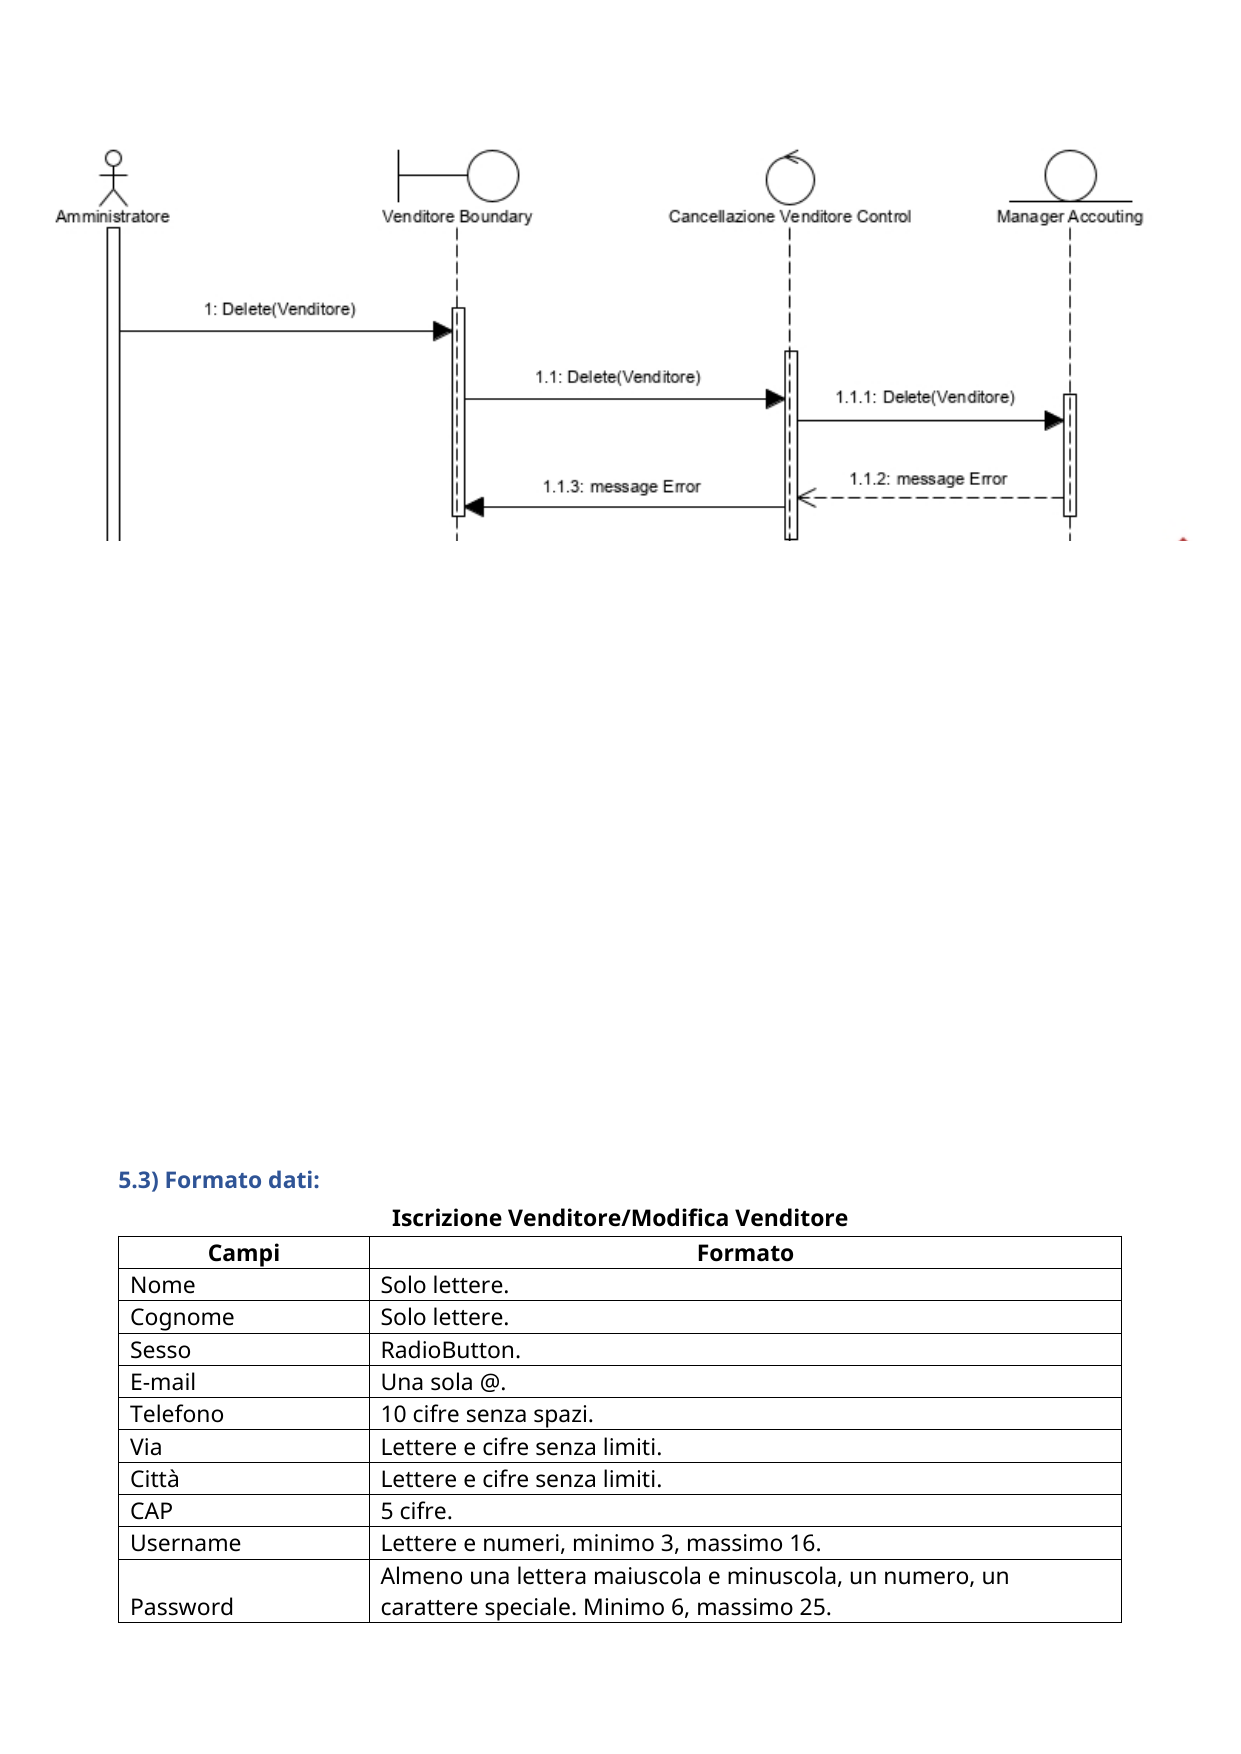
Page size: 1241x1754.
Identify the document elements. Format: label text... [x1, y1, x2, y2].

table_cell E-mail [119, 1366, 369, 1397]
table_cell Cognome [119, 1301, 369, 1332]
table_cell Lettere e cifre senza limiti. [370, 1430, 1121, 1462]
table_cell 5 cifre. [370, 1495, 1121, 1526]
table_cell CAP [119, 1495, 369, 1526]
table_cell Nome [119, 1269, 369, 1300]
table_cell Lettere e cifre senza limiti. [370, 1463, 1121, 1494]
picture [44, 147, 1202, 541]
table_cell Solo lettere. [370, 1301, 1121, 1332]
table_header Campi [119, 1237, 369, 1268]
table_cell Sesso [119, 1334, 369, 1365]
subtitle 5.3) Formato dati: [118, 1164, 1122, 1195]
table_cell Una sola @. [370, 1366, 1121, 1397]
table_cell Città [119, 1463, 369, 1494]
table_cell Almeno una lettera maiuscola e minuscola, un numero, un carattere speciale. Minimo 6, massimo 25. [370, 1560, 1121, 1622]
table_cell 10 cifre senza spazi. [370, 1398, 1121, 1429]
subtitle Iscrizione Venditore/Modifica Venditore [118, 1202, 1122, 1233]
table_cell Telefono [119, 1398, 369, 1429]
table_cell Password [119, 1560, 369, 1622]
table_header Formato [370, 1237, 1121, 1268]
table_cell RadioButton. [370, 1334, 1121, 1365]
table_cell Lettere e numeri, minimo 3, massimo 16. [370, 1527, 1121, 1558]
table_cell Via [119, 1430, 369, 1462]
table_cell Username [119, 1527, 369, 1558]
table_cell Solo lettere. [370, 1269, 1121, 1300]
